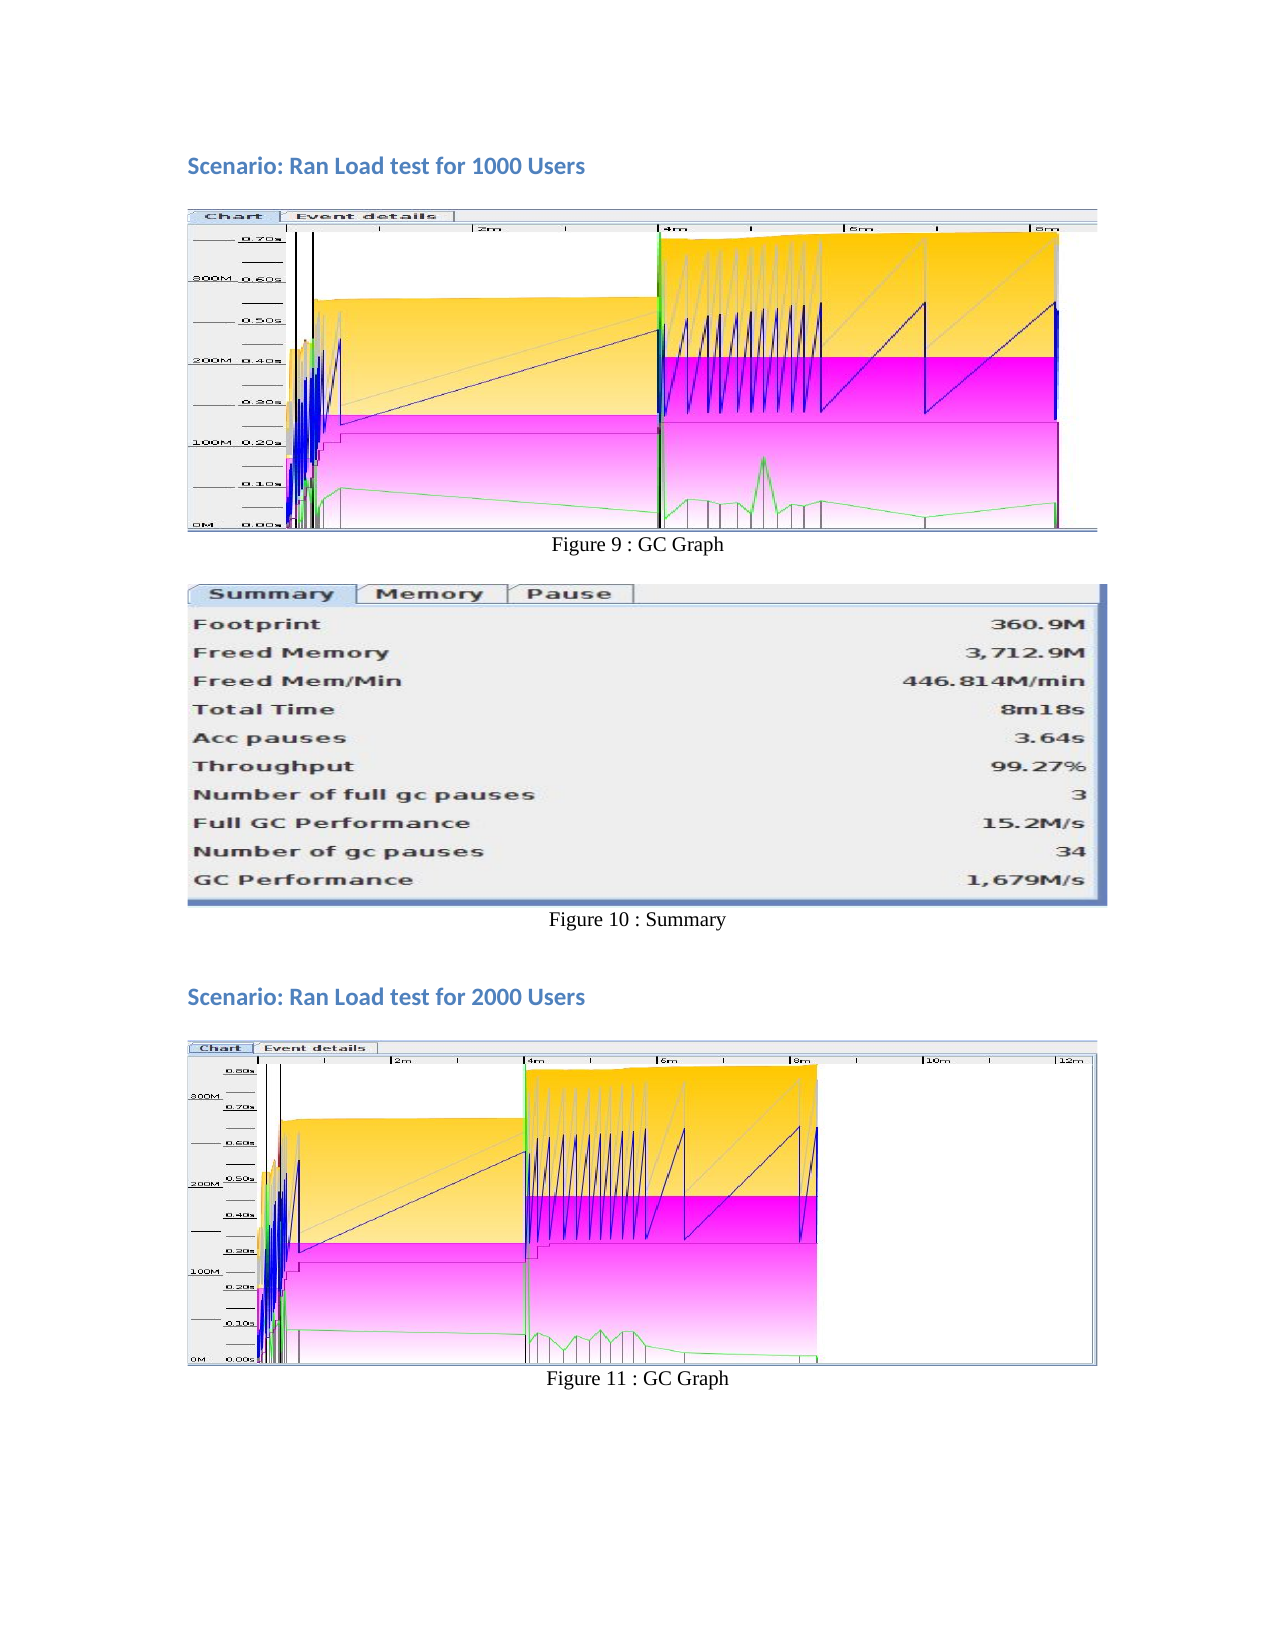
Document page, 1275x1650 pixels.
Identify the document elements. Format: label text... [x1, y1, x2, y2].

picture [187, 584, 1108, 908]
subtitle Scenario: Ran Load test for 2000 Users [187, 981, 1087, 1011]
picture [187, 1040, 1098, 1366]
picture [187, 209, 1098, 532]
subtitle Scenario: Ran Load test for 1000 Users [187, 150, 1087, 181]
